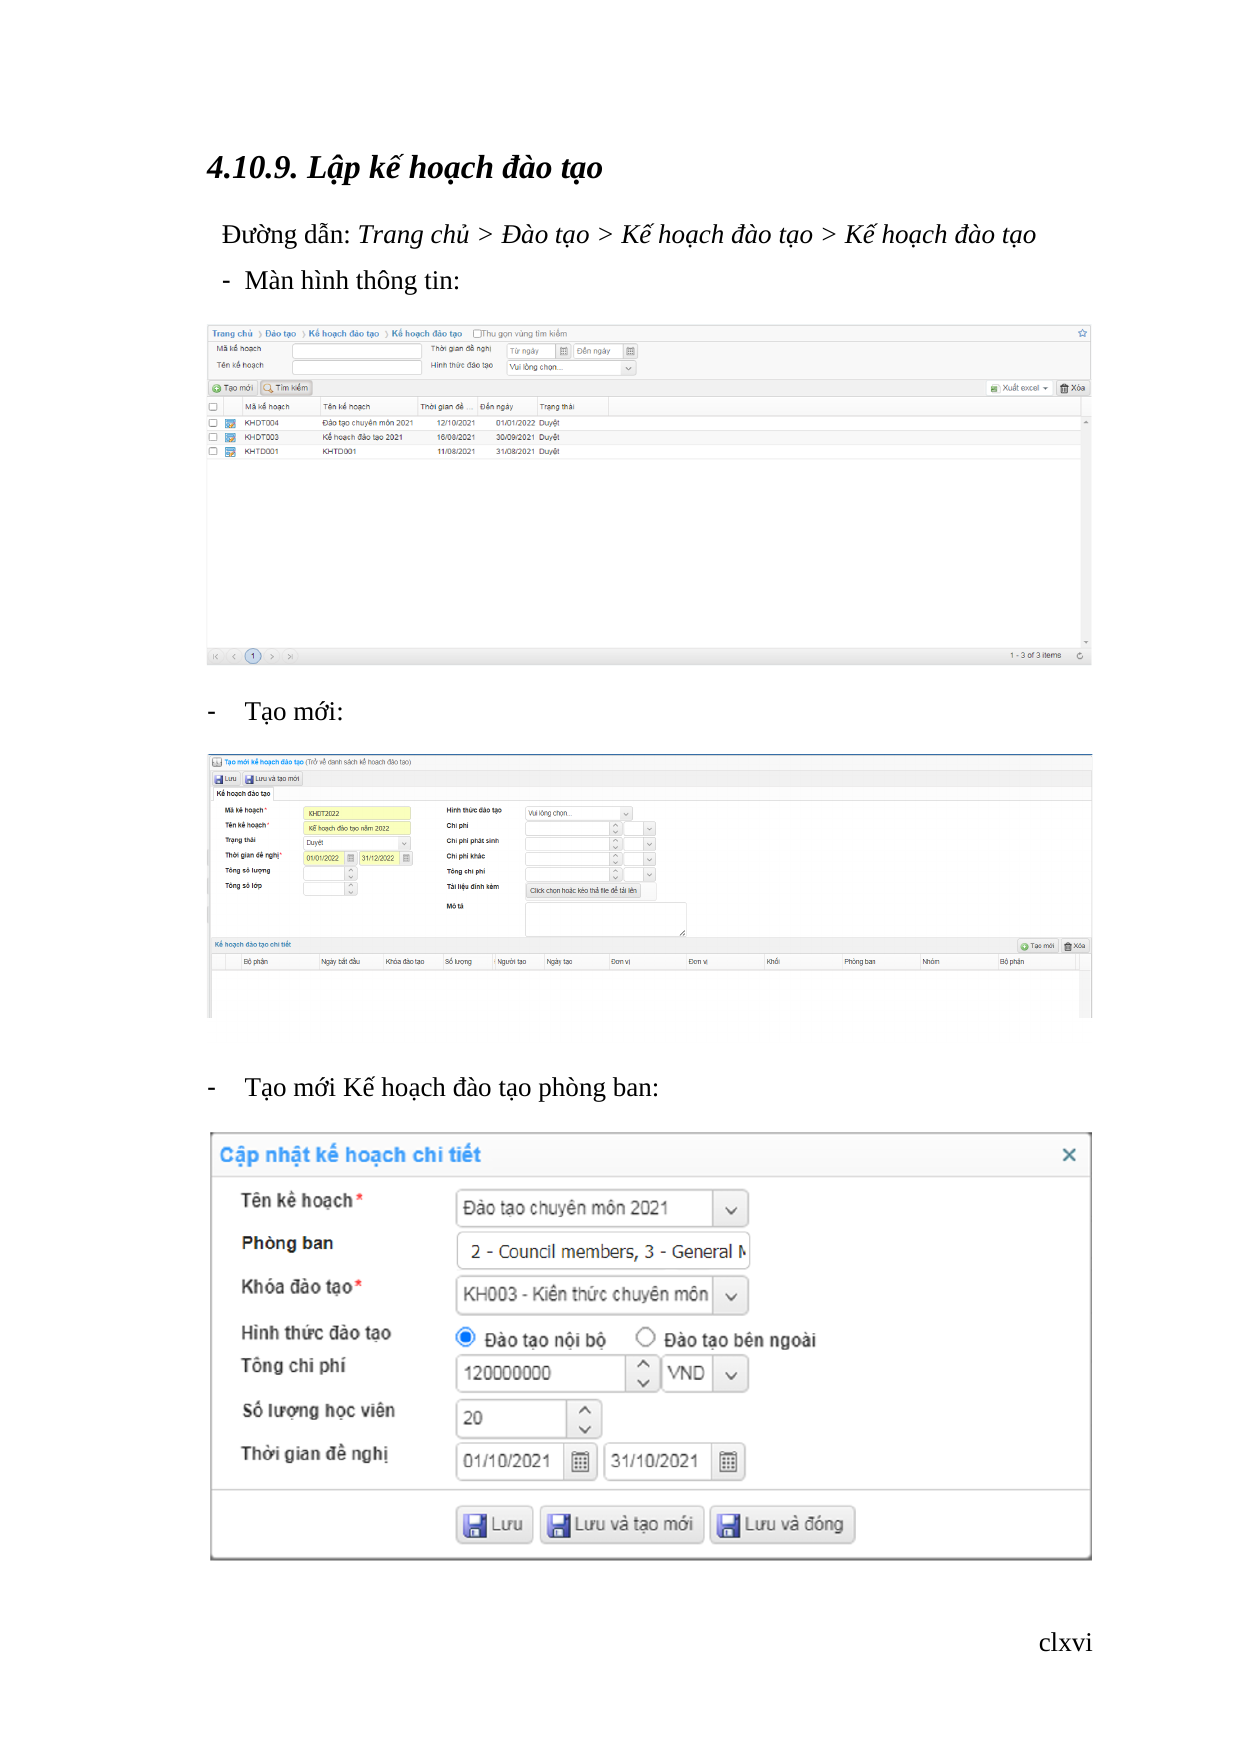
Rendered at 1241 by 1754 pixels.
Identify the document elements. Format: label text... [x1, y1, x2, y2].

list Tạo mới: [207, 695, 1057, 726]
subtitle 4.10.9. Lập kế hoạch đào tạo [207, 148, 1092, 186]
picture [206, 754, 1093, 1043]
picture [206, 323, 1093, 667]
list Màn hình thông tin: [222, 264, 1092, 296]
picture [206, 1130, 1093, 1561]
list Đường dẫn: Trang chủ > Đào tạo > Kế hoạch đào tạo > Kế hoạch đào tạo [222, 218, 1092, 249]
list Tạo mới Kế hoạch đào tạo phòng ban: [207, 1071, 1092, 1102]
